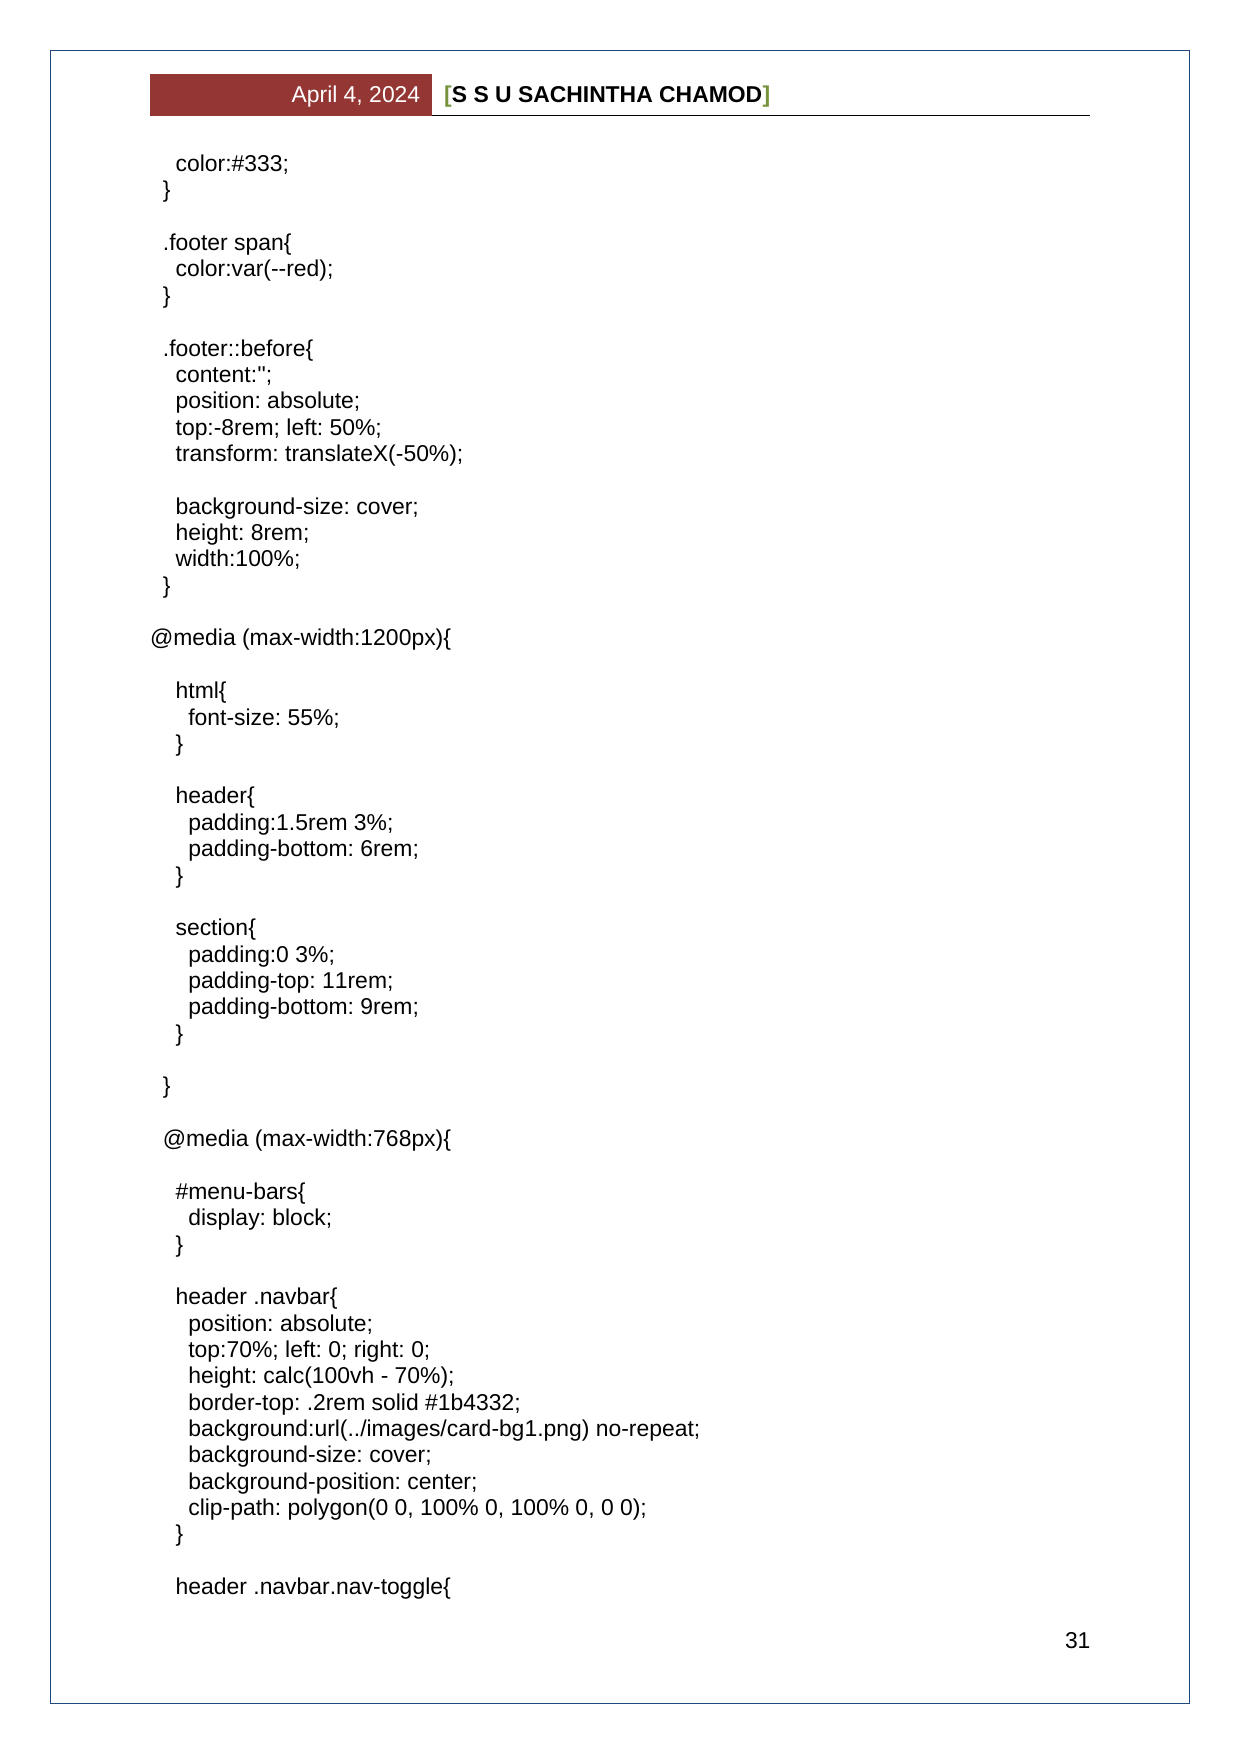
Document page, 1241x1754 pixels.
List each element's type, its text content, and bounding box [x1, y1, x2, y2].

text #menu-bars{ [150, 1178, 1090, 1204]
text } [150, 1520, 1090, 1547]
text content:''; [150, 361, 1090, 387]
text } [150, 176, 1090, 203]
text padding:1.5rem 3%; [150, 809, 1090, 835]
text header{ [150, 782, 1090, 809]
text transform: translateX(-50%); [150, 440, 1090, 466]
text top:-8rem; left: 50%; [150, 413, 1090, 440]
text height: calc(100vh - 70%); [150, 1362, 1090, 1389]
text @media (max-width:1200px){ [150, 624, 1090, 651]
text section{ [150, 914, 1090, 941]
text } [150, 572, 1090, 598]
text background:url(../images/card-bg1.png) no-repeat; [150, 1415, 1090, 1441]
text } [150, 862, 1090, 888]
text } [150, 730, 1090, 756]
text color:#333; [150, 150, 1090, 176]
text top:70%; left: 0; right: 0; [150, 1336, 1090, 1362]
text width:100%; [150, 545, 1090, 572]
text } [150, 1231, 1090, 1257]
text display: block; [150, 1204, 1090, 1231]
text padding:0 3%; [150, 941, 1090, 967]
text } [150, 282, 1090, 308]
text border-top: .2rem solid #1b4332; [150, 1389, 1090, 1415]
text .footer span{ [150, 229, 1090, 255]
text background-size: cover; [150, 1441, 1090, 1468]
text @media (max-width:768px){ [150, 1125, 1090, 1151]
text html{ [150, 677, 1090, 703]
text position: absolute; [150, 387, 1090, 413]
text header .navbar{ [150, 1283, 1090, 1309]
text font-size: 55%; [150, 703, 1090, 730]
text } [150, 1072, 1090, 1099]
text background-size: cover; [150, 493, 1090, 519]
text background-position: center; [150, 1468, 1090, 1494]
text clip-path: polygon(0 0, 100% 0, 100% 0, 0 0); [150, 1494, 1090, 1520]
text .footer::before{ [150, 334, 1090, 361]
text position: absolute; [150, 1309, 1090, 1336]
text color:var(--red); [150, 255, 1090, 282]
text padding-top: 11rem; [150, 967, 1090, 993]
text padding-bottom: 6rem; [150, 835, 1090, 862]
text header .navbar.nav-toggle{ [150, 1573, 1090, 1599]
text } [150, 1020, 1090, 1046]
text padding-bottom: 9rem; [150, 993, 1090, 1020]
text height: 8rem; [150, 519, 1090, 545]
